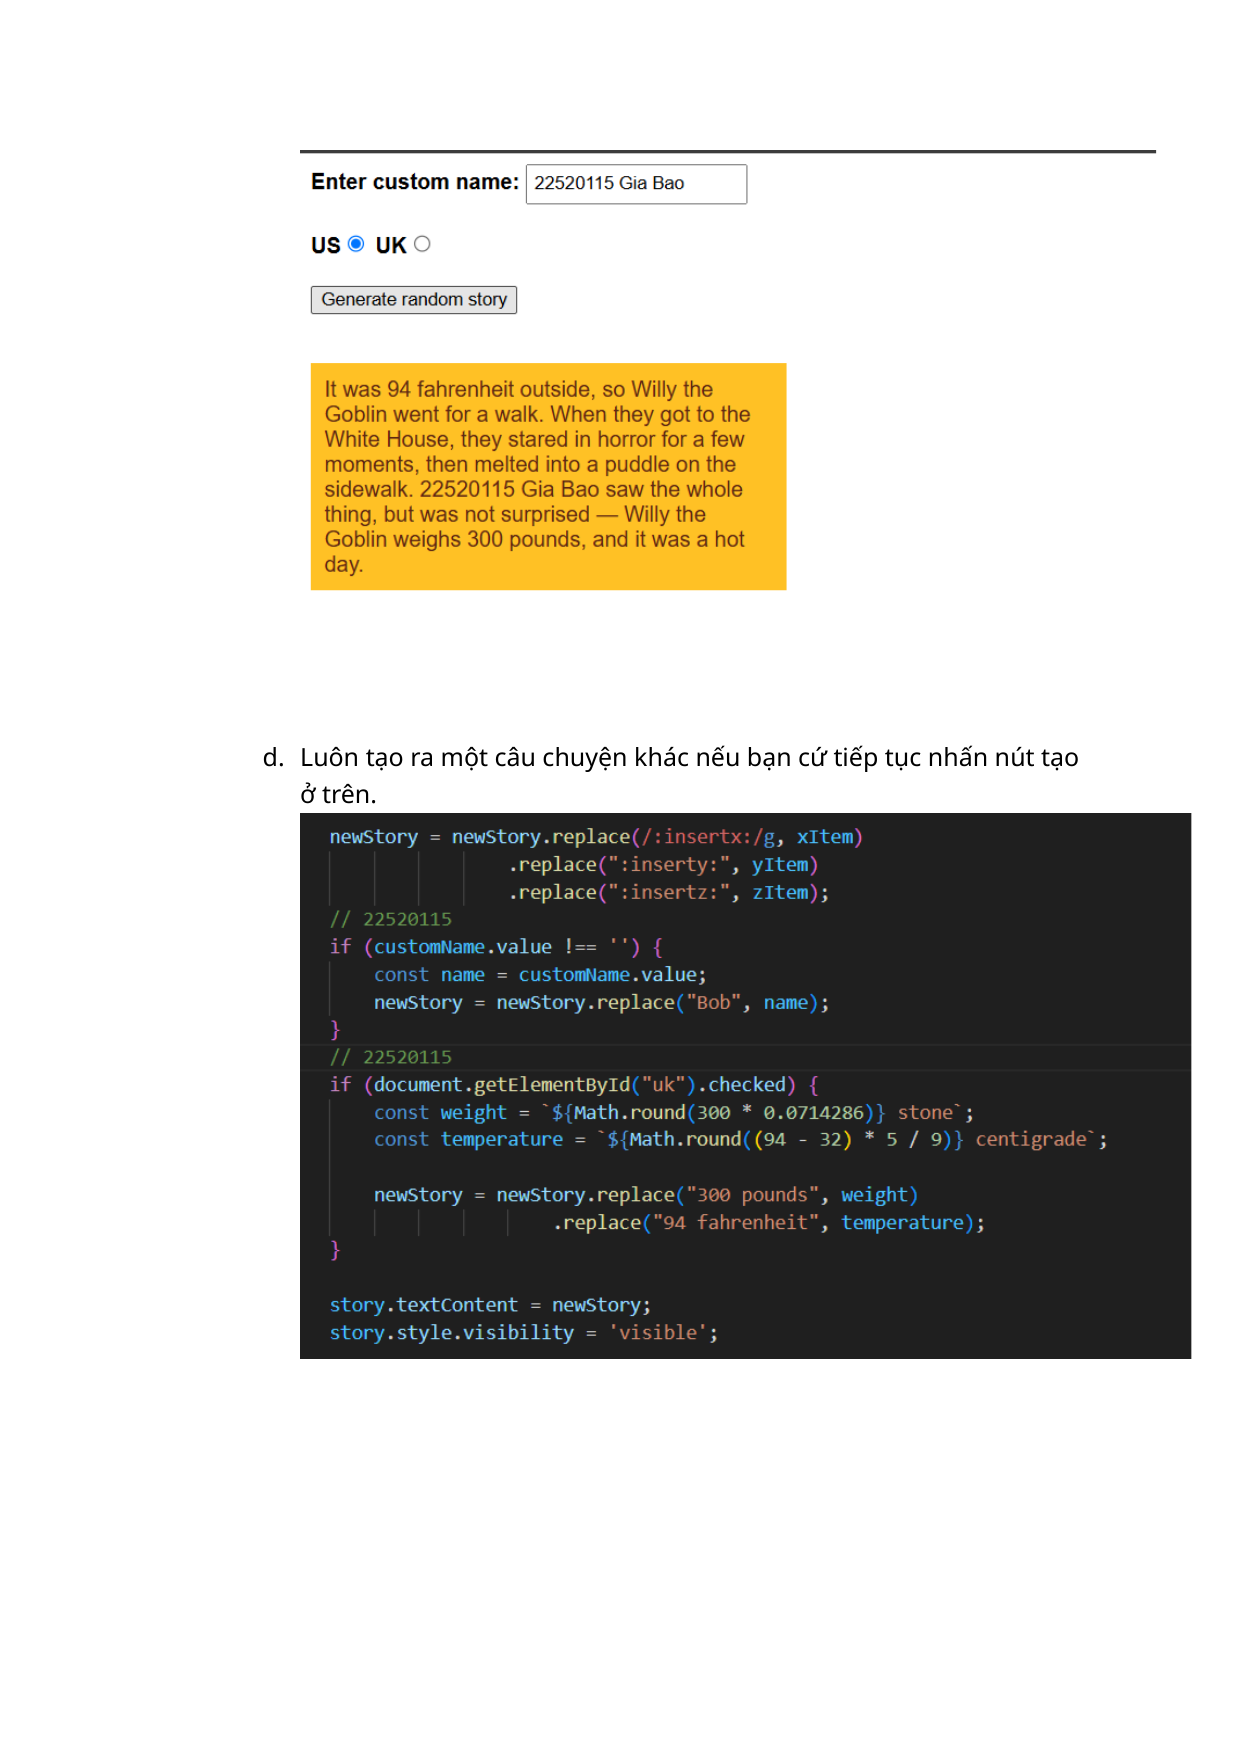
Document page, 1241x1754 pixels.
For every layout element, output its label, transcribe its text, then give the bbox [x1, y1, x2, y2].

list Luôn tạo ra một câu chuyện khác nếu bạn cứ tiếp tục nhấn nút tạo ở trên. [262, 739, 1090, 810]
picture [300, 150, 1157, 737]
picture [300, 813, 1192, 1359]
